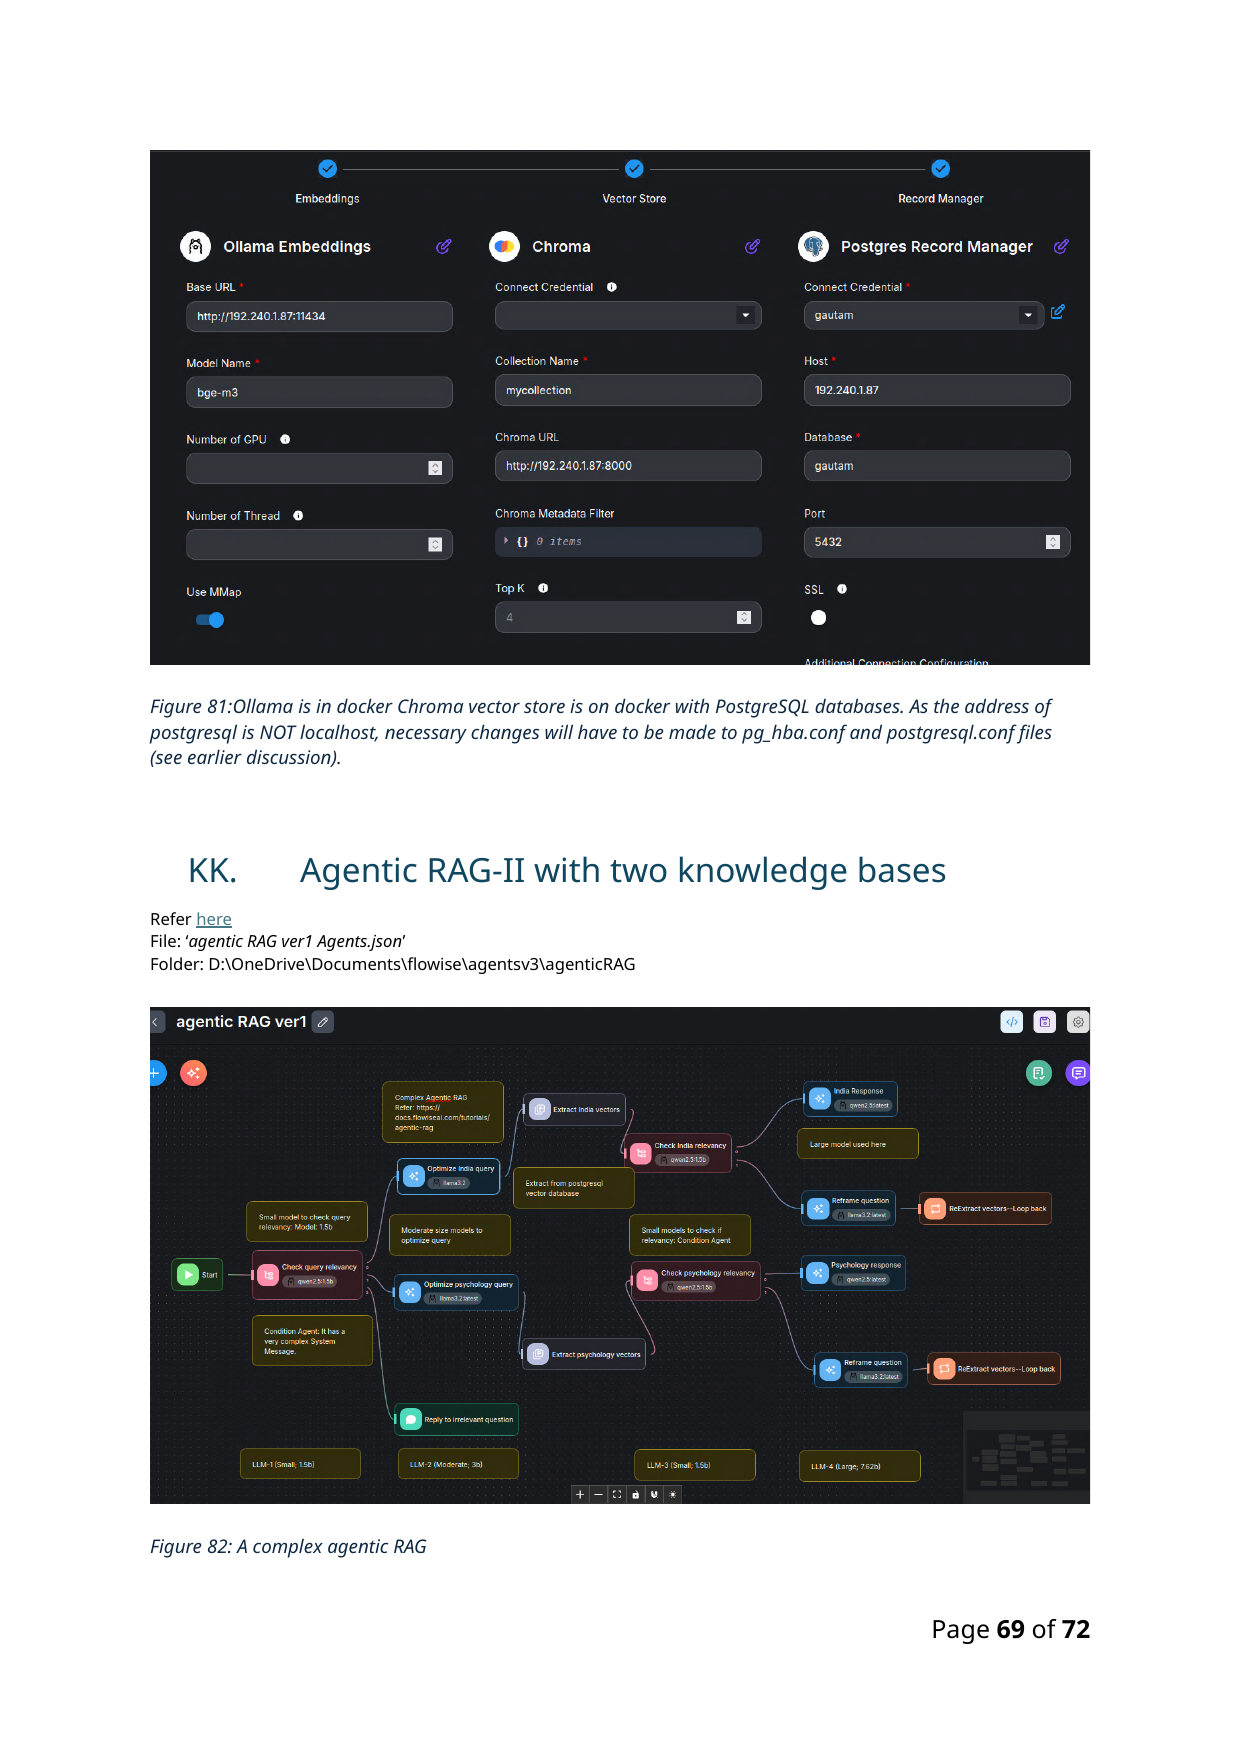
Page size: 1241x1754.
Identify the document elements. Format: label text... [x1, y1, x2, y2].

picture [150, 150, 1091, 665]
picture [150, 1007, 1091, 1504]
text File: ‘agentic RAG ver1 Agents.json’ [150, 930, 1090, 953]
text Refer here [150, 907, 1090, 930]
text Folder: D:\OneDrive\Documents\flowise\agentsv3\agenticRAG [150, 953, 1090, 975]
subtitle Agentic RAG-II with two knowledge bases [187, 847, 1090, 892]
